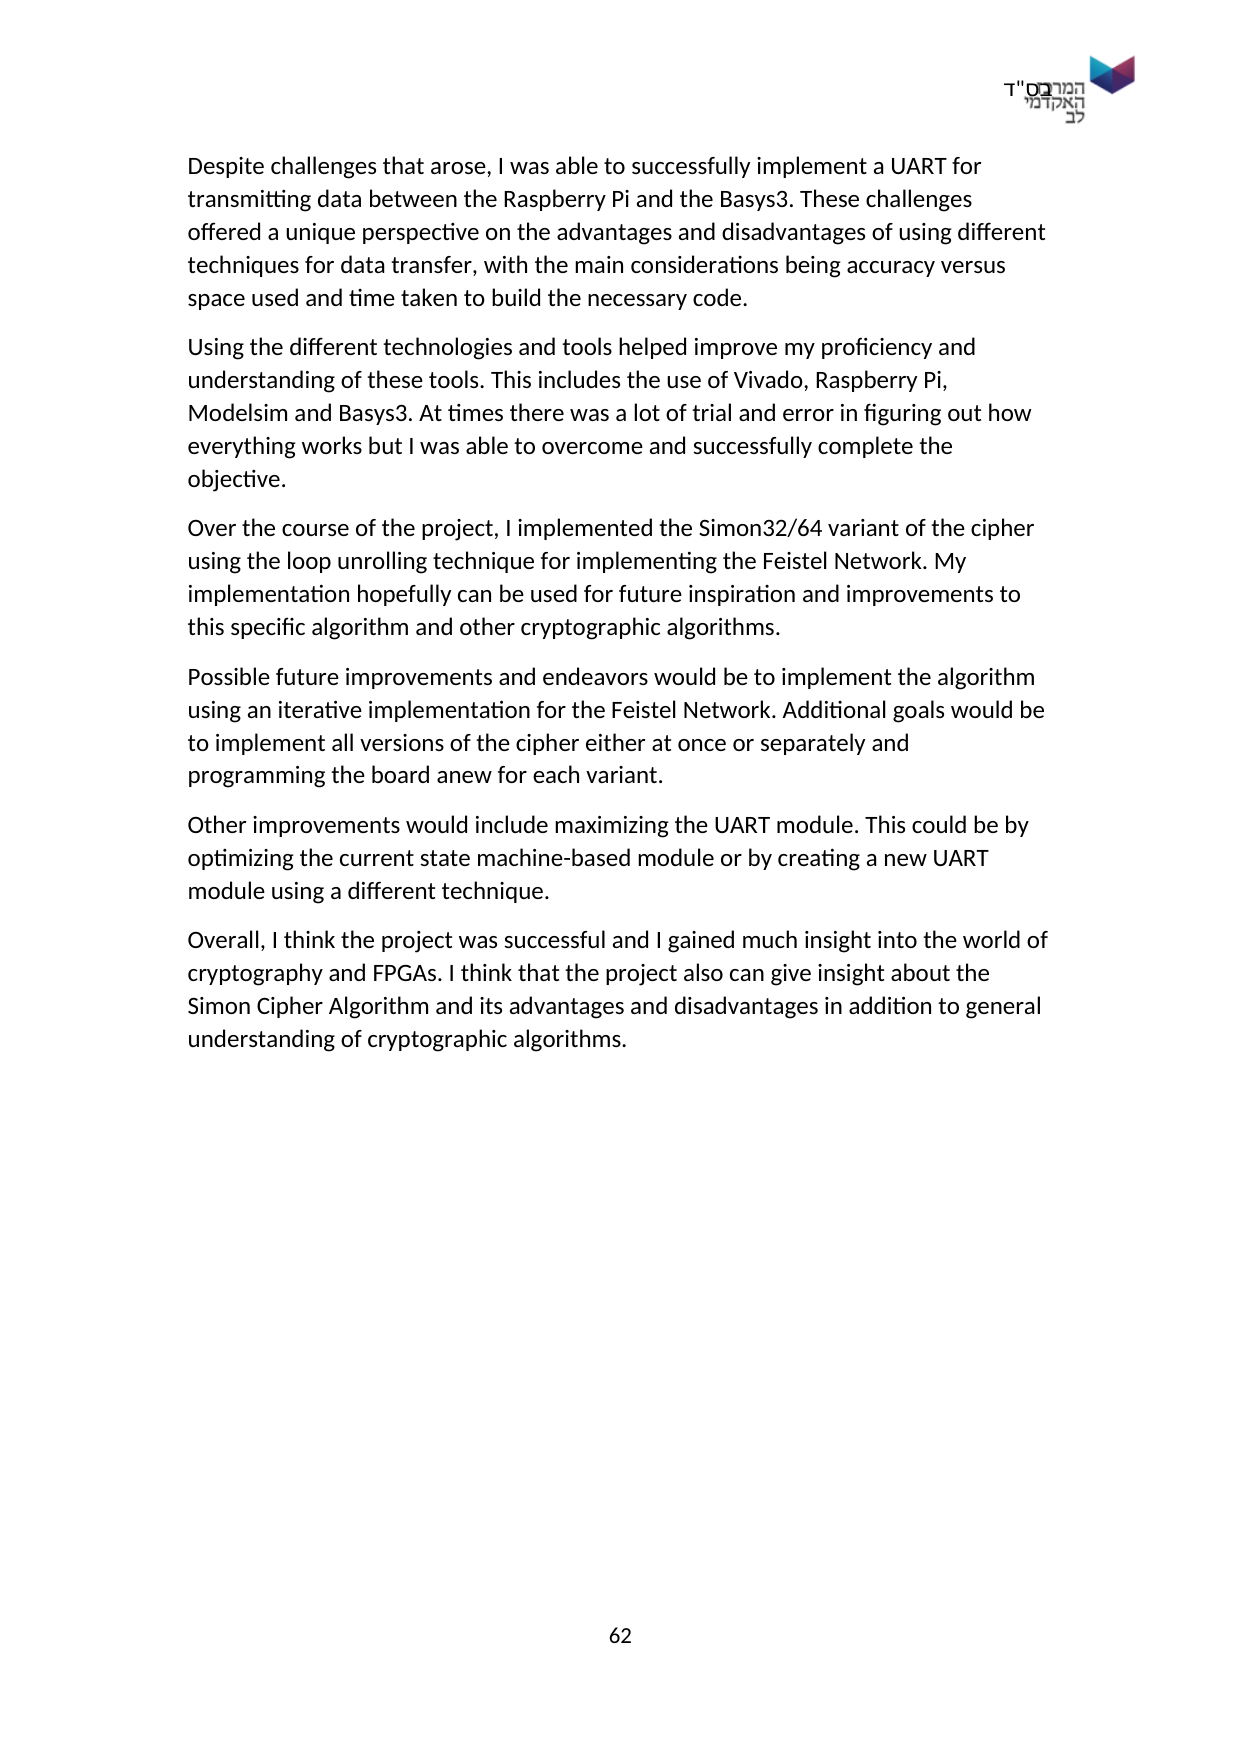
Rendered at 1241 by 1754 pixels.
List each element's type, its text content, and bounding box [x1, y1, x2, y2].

text Using the different technologies and tools helped improve my proficiency and understanding of these tools. This includes the use of Vivado, Raspberry Pi, Modelsim and Basys3. At times there was a lot of trial and error in figuring out how everything works but I was able to overcome and successfully complete the objective. [187, 331, 1053, 493]
text Other improvements would include maximizing the UART module. This could be by optimizing the current state machine-based module or by creating a new UART module using a different technique. [187, 809, 1053, 906]
text Despite challenges that arose, I was able to successfully implement a UART for transmitting data between the Raspberry Pi and the Basys3. These challenges offered a unique perspective on the advantages and disadvantages of using different techniques for data transfer, with the main considerations being accuracy versus space used and time taken to build the necessary code. [187, 150, 1053, 312]
text Over the course of the project, I implemented the Simon32/64 variant of the cipher using the loop unrolling technique for implementing the Feistel Network. My implementation hopefully can be used for future inspiration and improvements to this specific algorithm and other cryptographic algorithms. [187, 512, 1053, 642]
picture [1013, 40, 1143, 134]
text Overall, I think the project was successful and I gained much insight into the world of cryptography and FPGAs. I think that the project also can give insight about the Simon Cipher Algorithm and its advantages and disadvantages in addition to general understanding of cryptographic algorithms. [187, 924, 1053, 1054]
text Possible future improvements and endeavors would be to implement the algorithm using an iterative implementation for the Feistel Network. Additional goals would be to implement all versions of the cipher either at once or separately and programming the board anew for each variant. [187, 661, 1053, 790]
